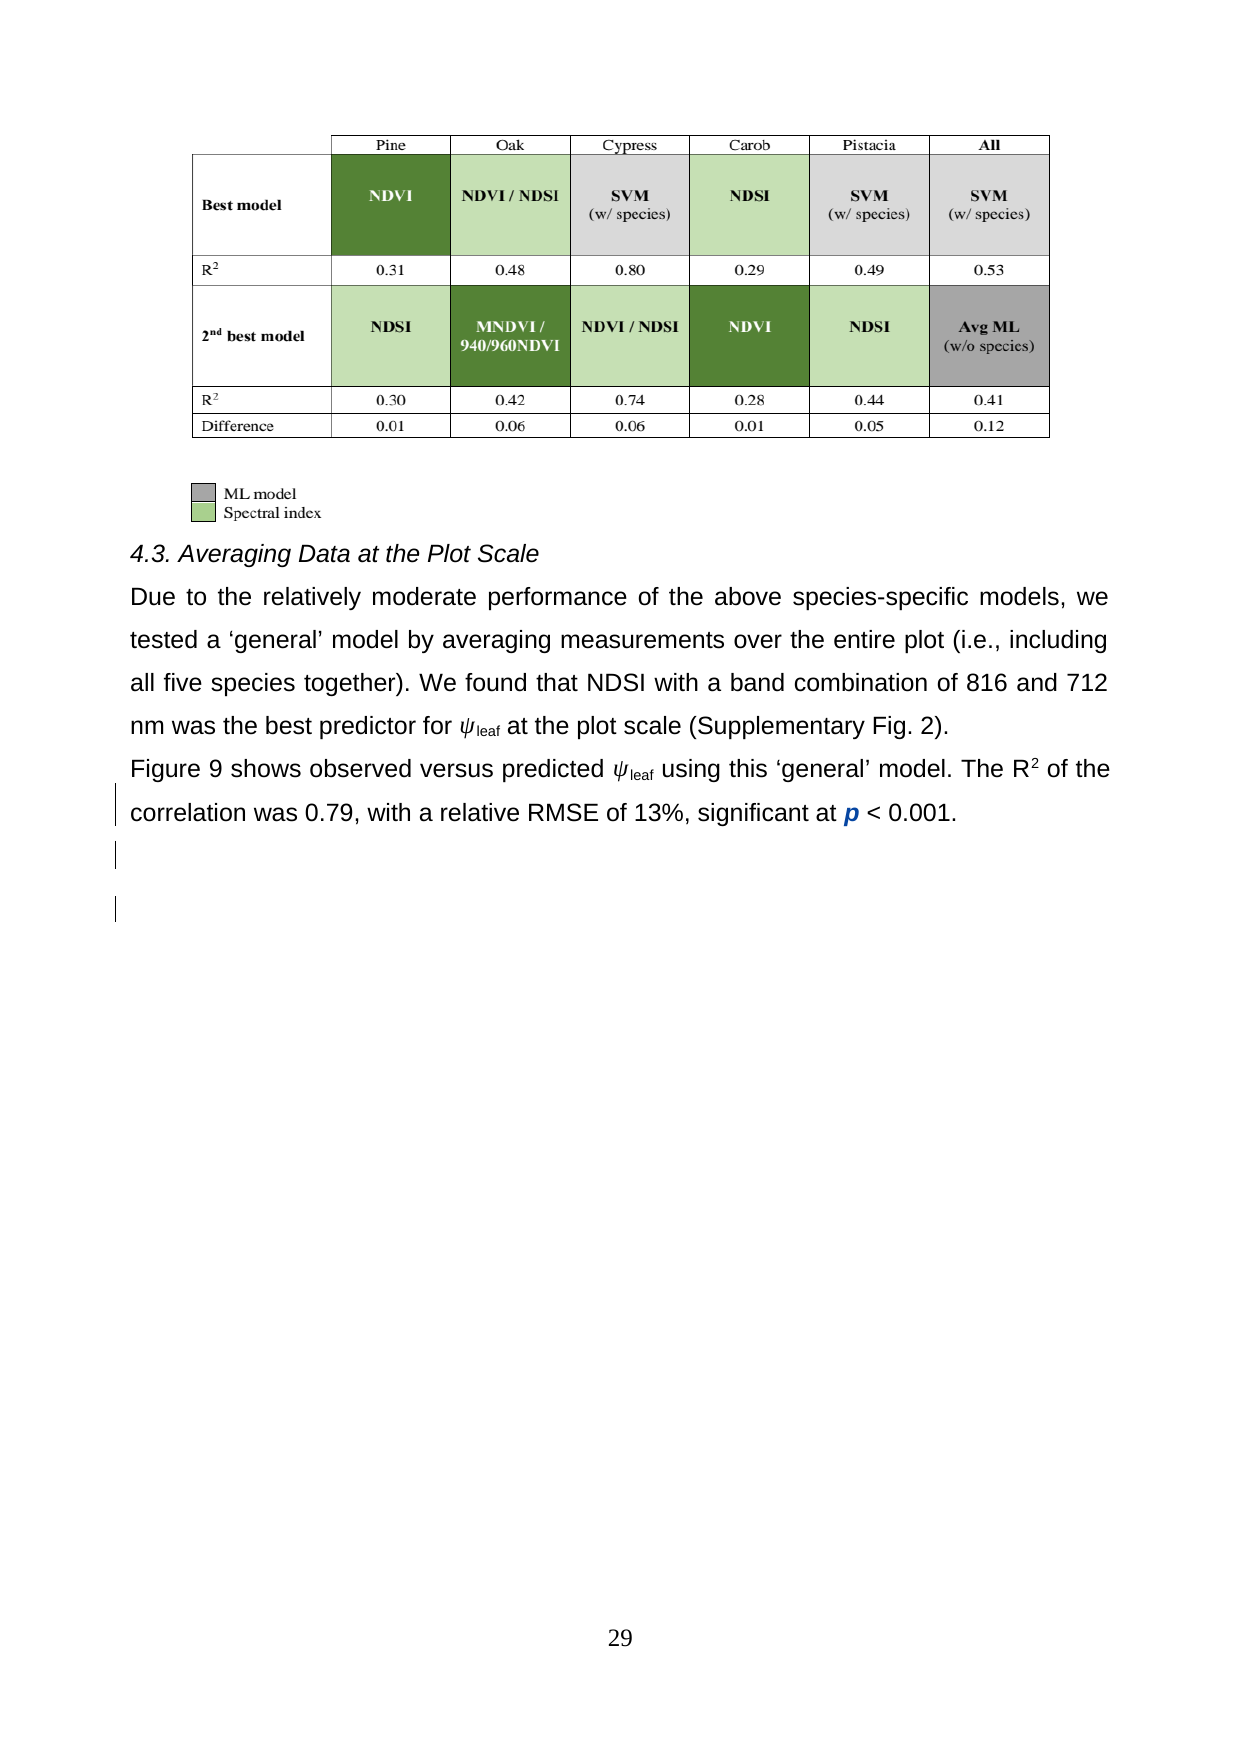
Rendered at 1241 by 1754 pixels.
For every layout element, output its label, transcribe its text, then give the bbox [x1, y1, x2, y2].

text Figure 9 shows observed versus predicted leaf using this ‘general’ model. The R2 of the correlation was 0.79, with a relative RMSE of 13%, significant at p < 0.001. [130, 754, 1110, 826]
subtitle 4.3. Averaging Data at the Plot Scale [130, 539, 1110, 568]
text Due to the relatively moderate performance of the above species-specific models, we tested a ‘general’ model by averaging measurements over the entire plot (i.e., including all five species together). We found that NDSI with a band combination of 816 and 712 nm was the best predictor for leaf at the plot scale (Supplementary Fig. 2). [130, 582, 1110, 740]
